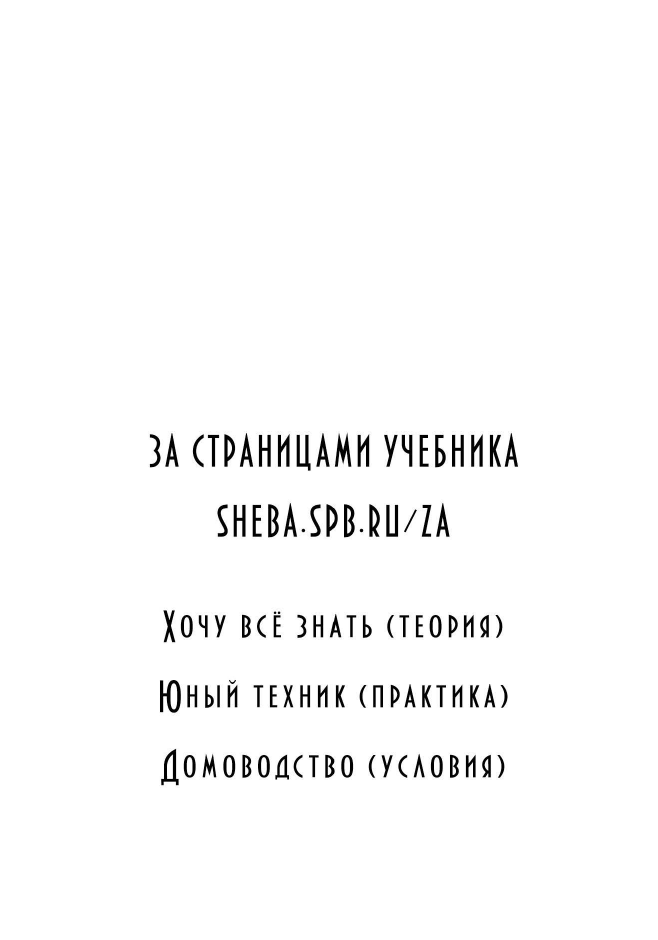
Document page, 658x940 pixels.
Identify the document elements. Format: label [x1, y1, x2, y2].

picture [147, 431, 520, 788]
